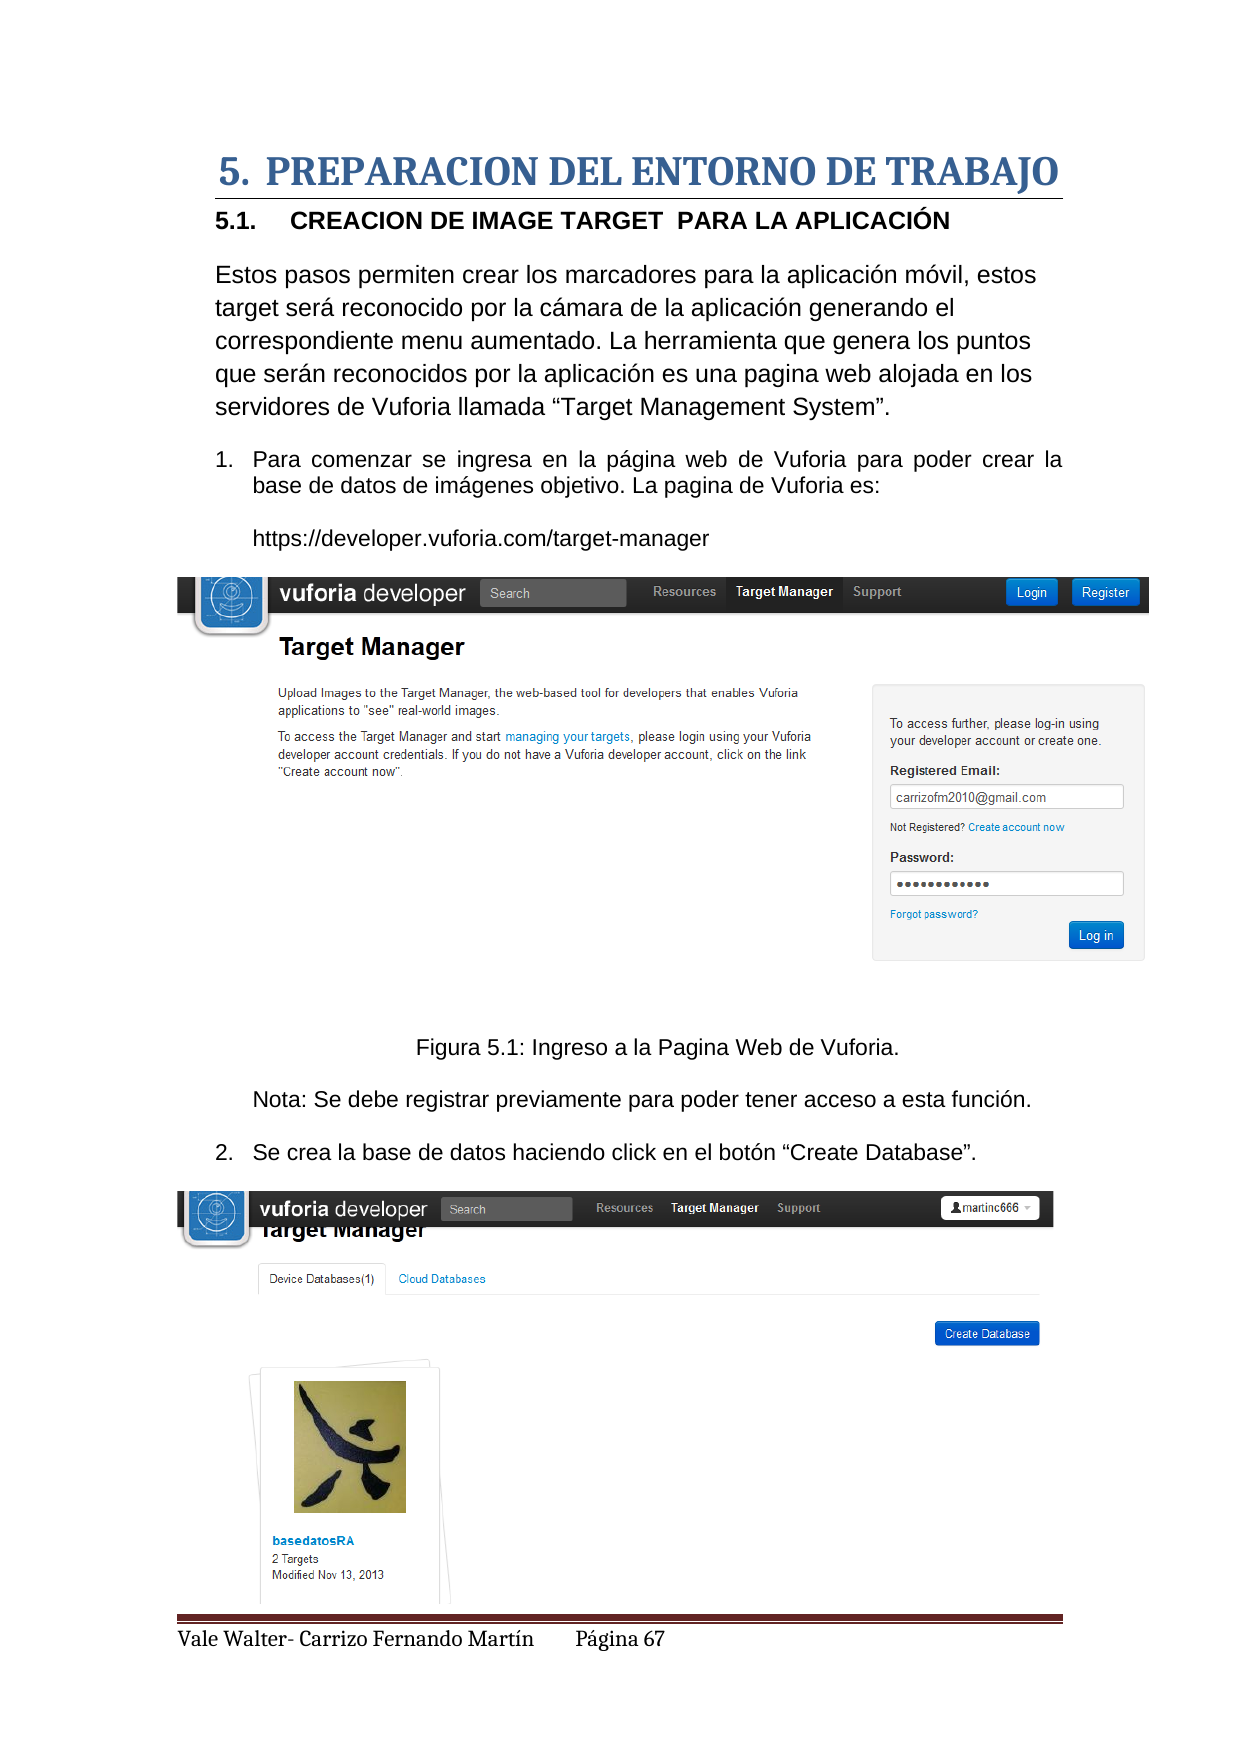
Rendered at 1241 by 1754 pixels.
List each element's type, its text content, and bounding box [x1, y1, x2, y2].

list CREACION DE IMAGE TARGET PARA LA APLICACIÓN [215, 206, 1063, 234]
text Estos pasos permiten crear los marcadores para la aplicación móvil, estos target será reconocido por la cámara de la aplicación generando el correspondiente menu aumentado. La herramienta que genera los puntos que serán reconocidos por la aplicación es una pagina web alojada en los servidores de Vuforia llamada “Target Management System”. [215, 260, 1063, 421]
text Nota: Se debe registrar previamente para poder tener acceso a esta función. [252, 1086, 1063, 1113]
list Para comenzar se ingresa en la página web de Vuforia para poder crear la base de datos de imágenes objetivo. La pagina de Vuforia es: [215, 446, 1063, 498]
text https://developer.vuforia.com/target-manager [252, 525, 1063, 551]
list PREPARACION DEL ENTORNO DE TRABAJO [215, 148, 1063, 198]
list Se crea la base de datos haciendo click en el botón “Create Database”. [215, 1139, 1063, 1165]
picture [177, 1191, 1054, 1604]
text Figura 5.1: Ingreso a la Pagina Web de Vuforia. [252, 1034, 1063, 1060]
picture [177, 577, 1149, 1034]
